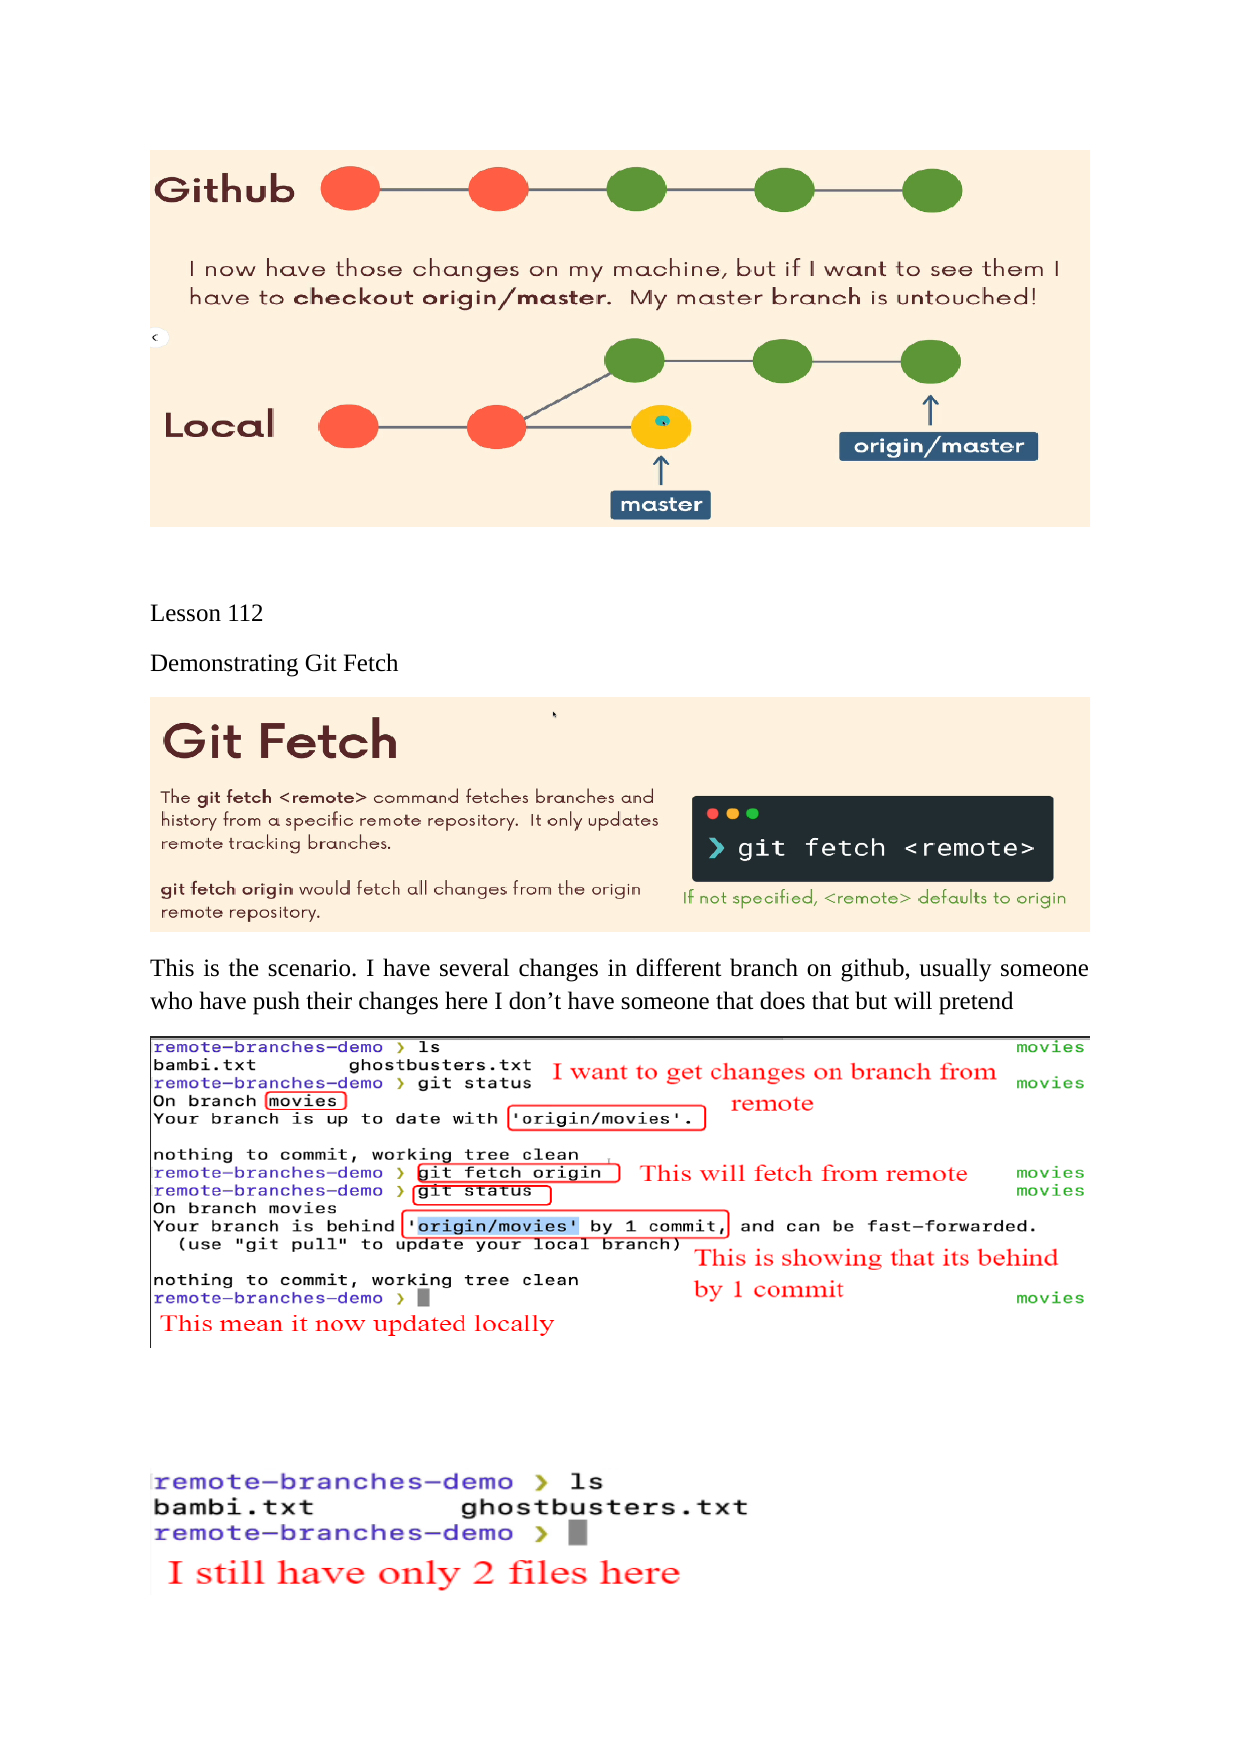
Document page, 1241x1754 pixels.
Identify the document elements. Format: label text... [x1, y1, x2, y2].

picture [150, 1468, 1061, 1595]
picture [150, 1036, 1090, 1348]
picture [150, 697, 1091, 932]
text This is the scenario. I have several changes in different branch on github, usually someone who have push their changes here I don’t have someone that does that but will pretend [150, 953, 1090, 1015]
text Lesson 112 [150, 598, 1090, 627]
picture [150, 150, 1091, 527]
text Demonstrating Git Fetch [150, 648, 1090, 677]
